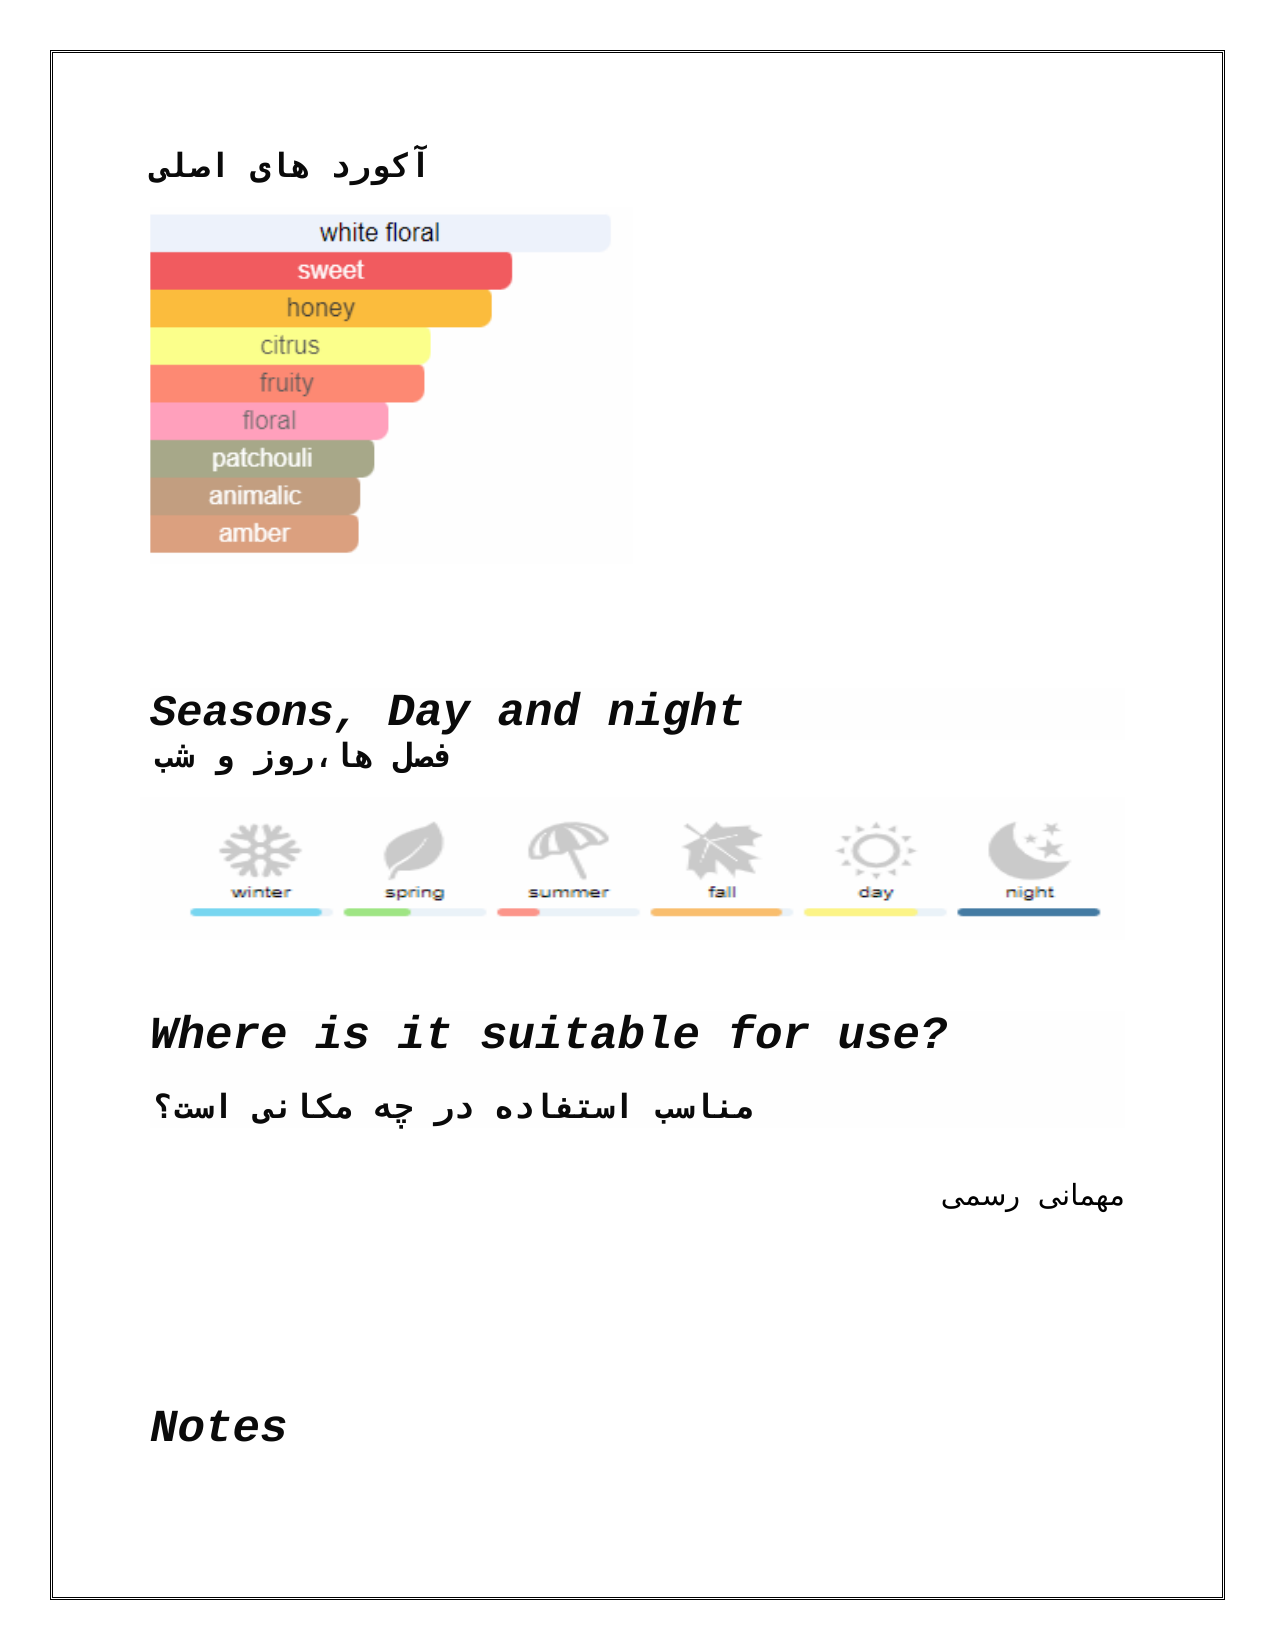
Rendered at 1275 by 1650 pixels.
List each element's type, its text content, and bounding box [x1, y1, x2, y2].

text Where is it suitable for use? [150, 1011, 1125, 1062]
text مهمانی رسمی [150, 1181, 1125, 1214]
picture [149, 207, 633, 564]
text Notes [150, 1403, 1125, 1455]
text مناسب استفاده در چه مکانی است؟ [150, 1062, 1125, 1128]
text Seasons, Day and night [150, 688, 1125, 740]
text فصل ها،روز و شب [150, 740, 1125, 777]
picture [140, 797, 1125, 940]
text آکورد های اصلی [150, 150, 1125, 188]
